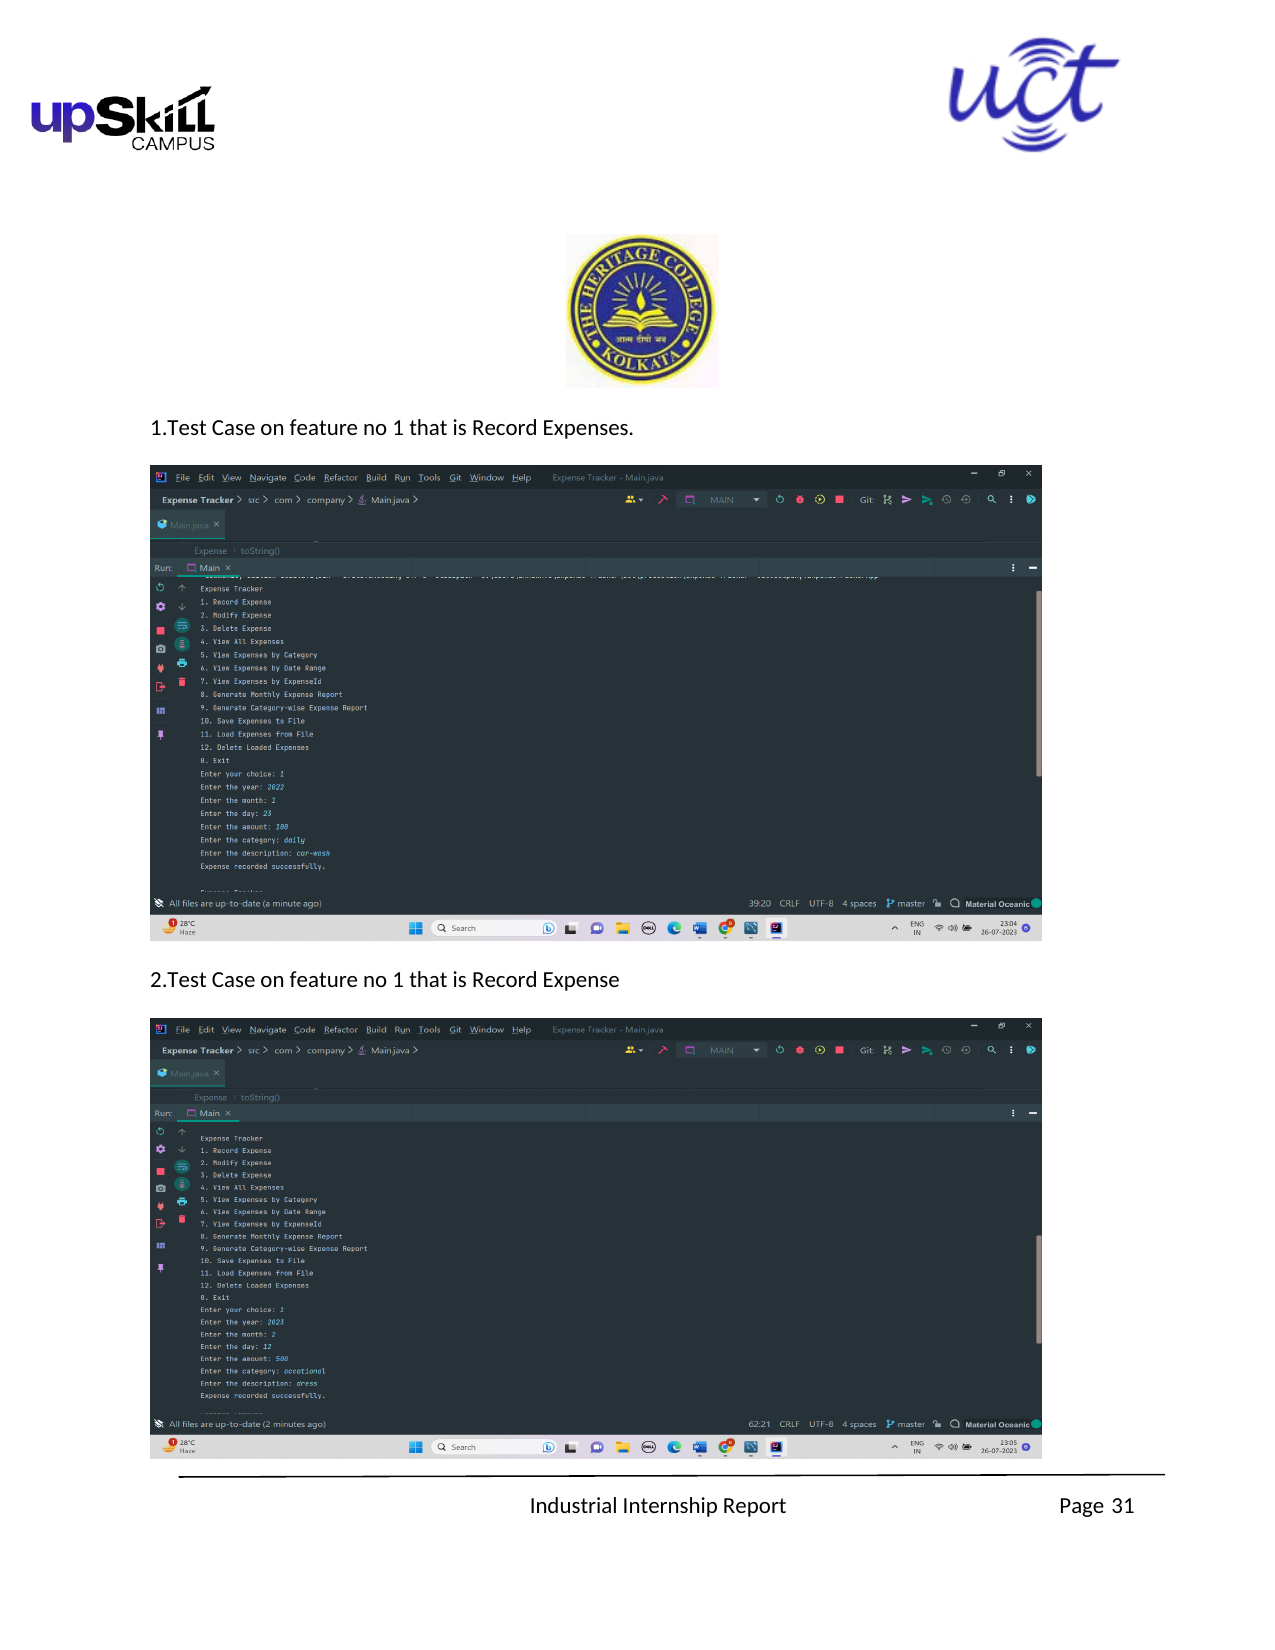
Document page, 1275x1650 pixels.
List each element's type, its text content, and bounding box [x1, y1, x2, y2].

picture [0, 73, 246, 154]
text 1.Test Case on feature no 1 that is Record Expenses. [150, 413, 1134, 441]
picture [150, 1018, 1042, 1459]
picture [946, 28, 1125, 154]
text 2.Test Case on feature no 1 that is Record Expense [150, 965, 1134, 993]
picture [565, 234, 719, 388]
picture [150, 465, 1042, 941]
